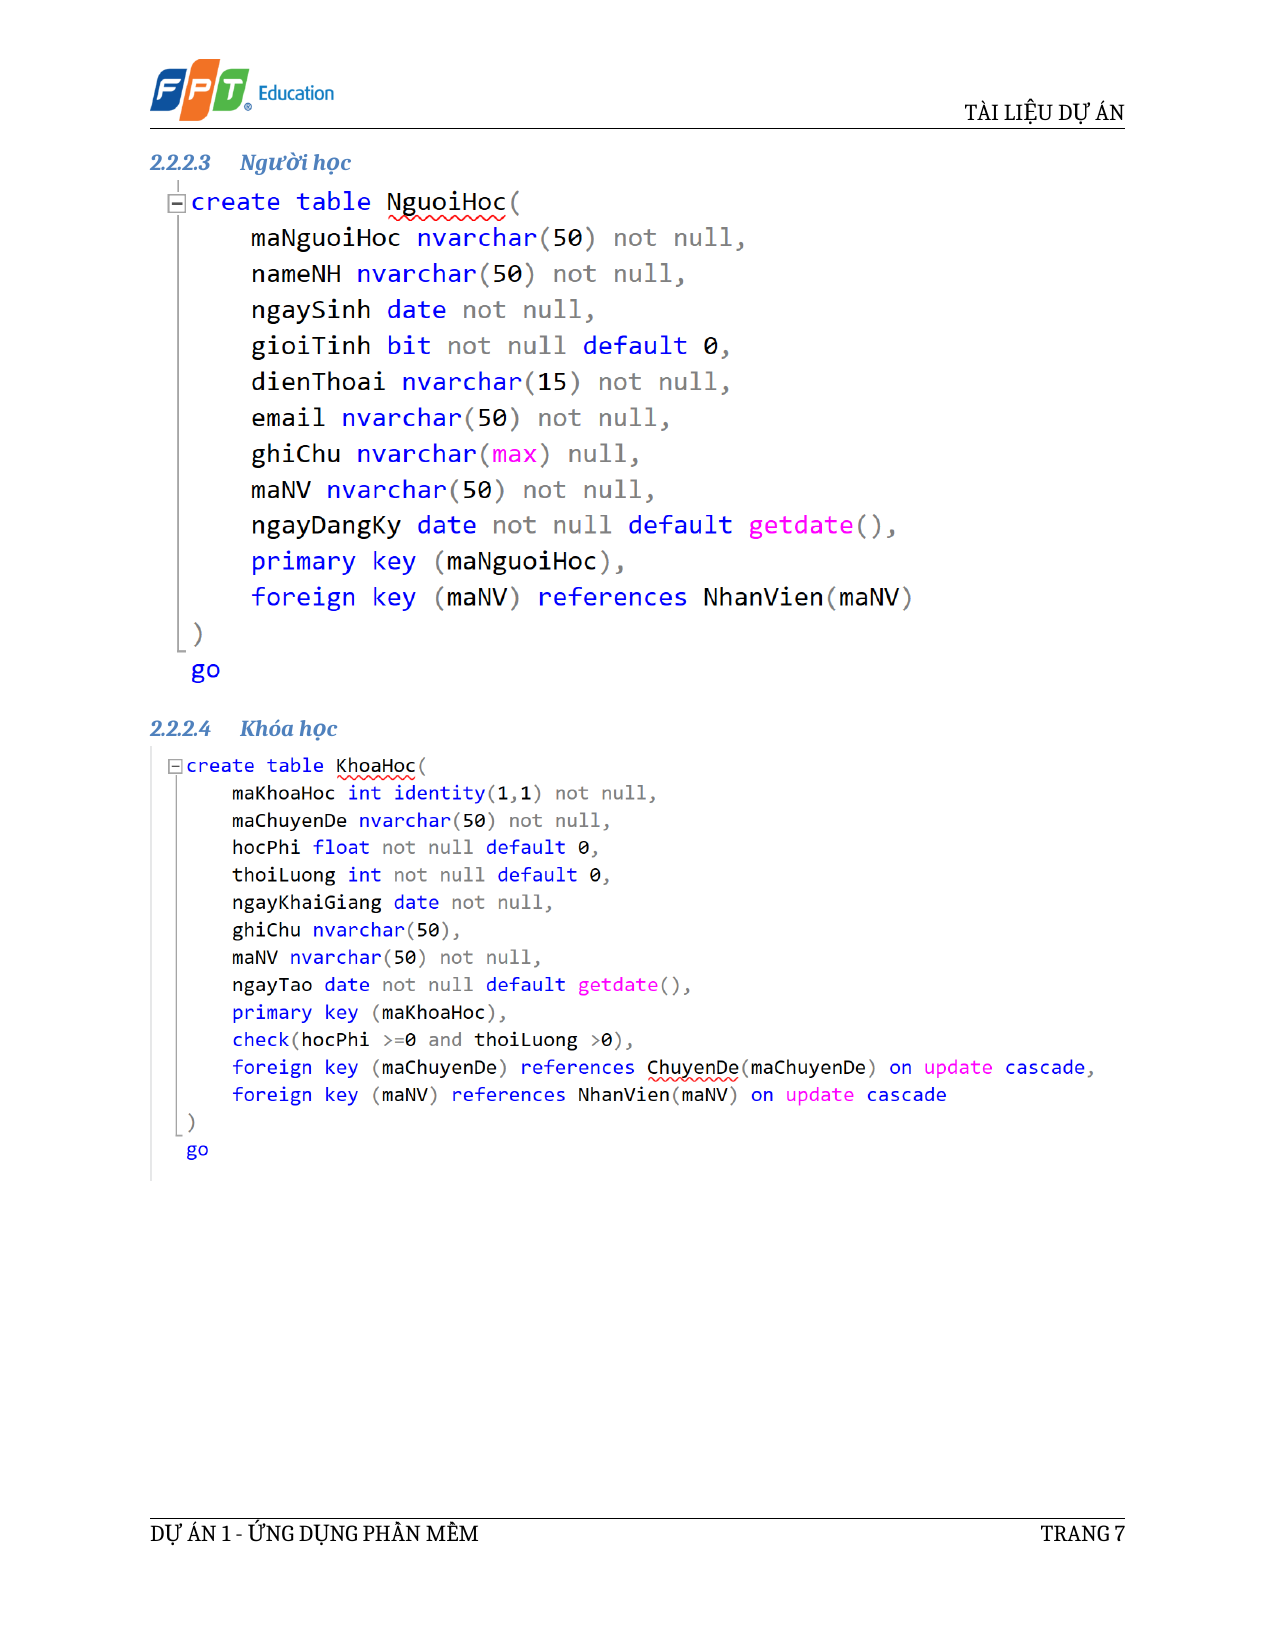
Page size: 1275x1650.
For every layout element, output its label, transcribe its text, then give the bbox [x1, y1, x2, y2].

subtitle Khóa học [150, 716, 1125, 742]
picture [150, 59, 336, 121]
picture [150, 746, 1125, 1181]
subtitle Người học [150, 150, 1125, 176]
picture [150, 180, 937, 692]
